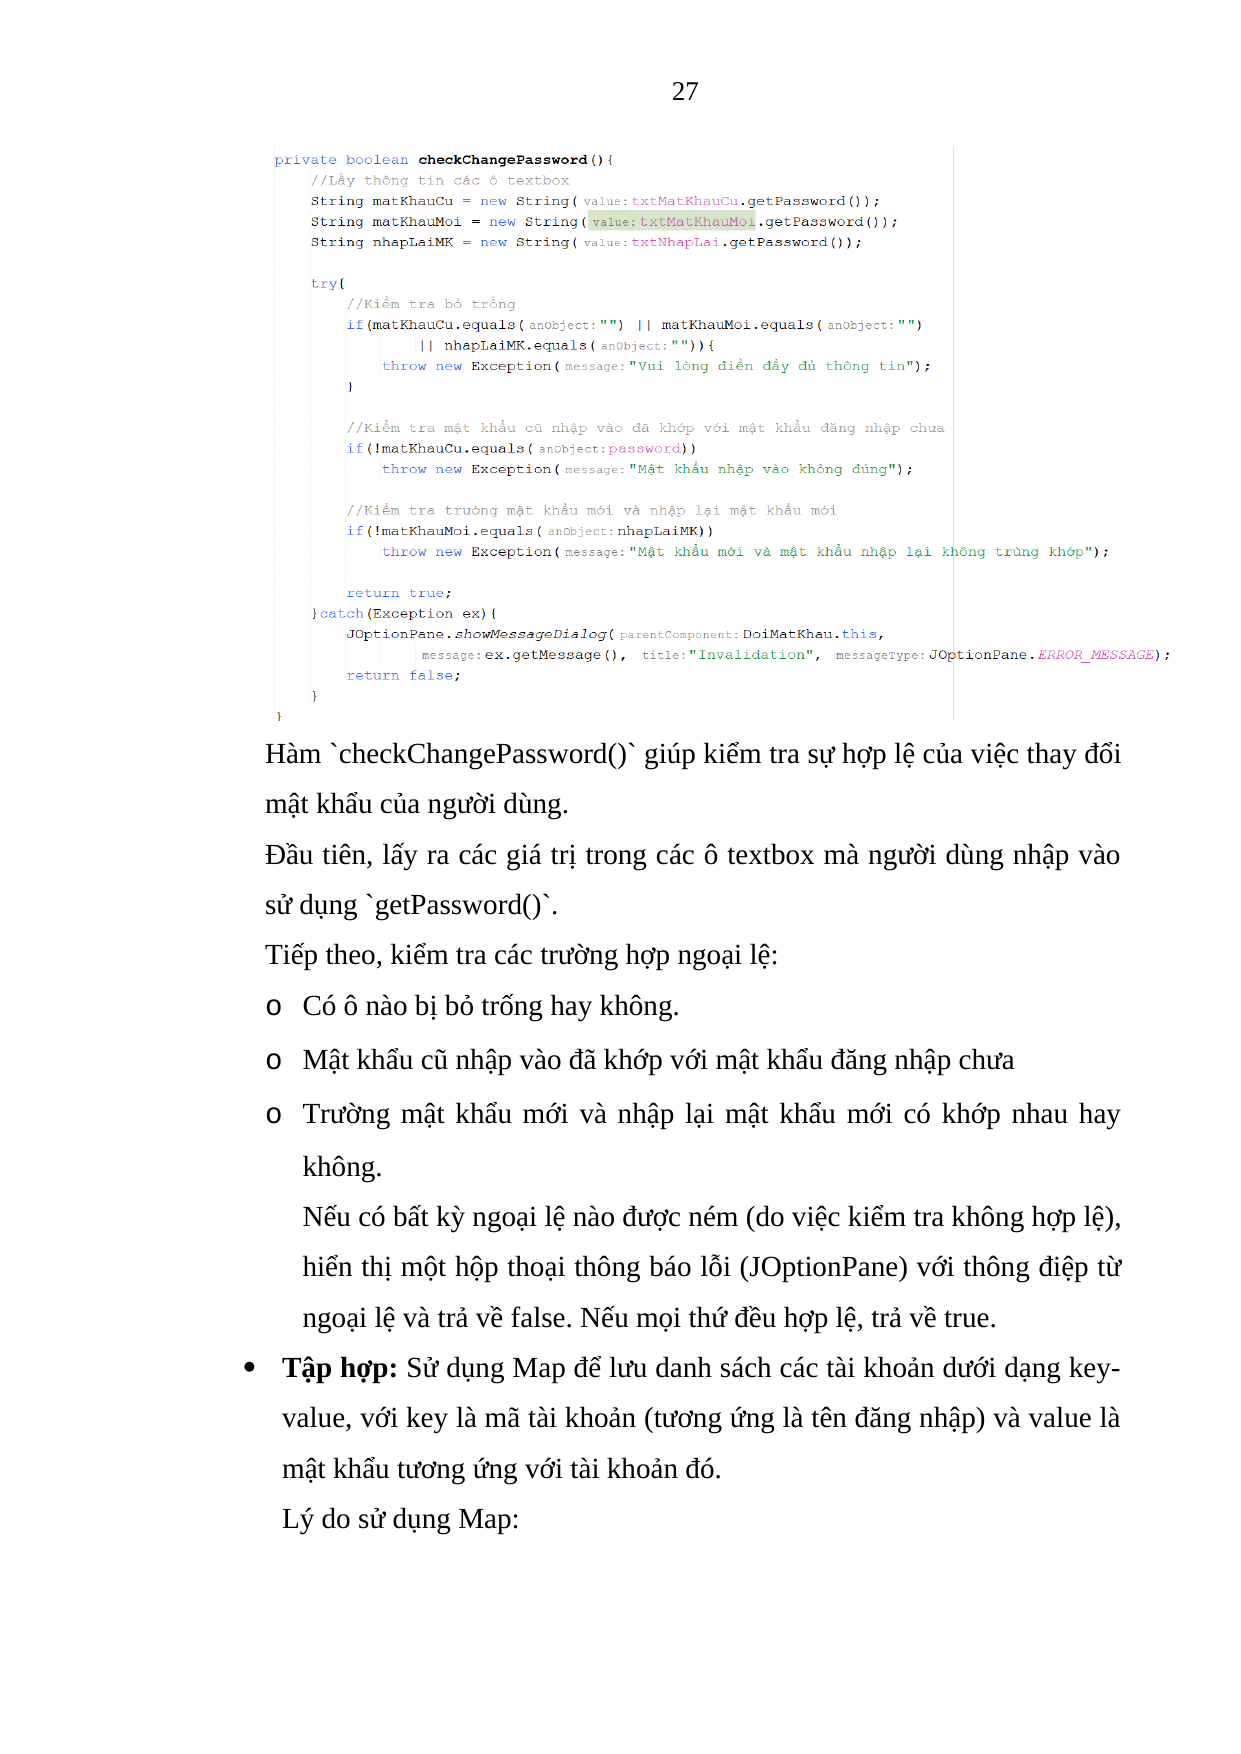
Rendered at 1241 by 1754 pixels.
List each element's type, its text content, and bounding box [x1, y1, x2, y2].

list Tập hợp: Sử dụng Map để lưu danh sách các tài khoản dưới dạng key-value, với key là mã tài khoản (tương ứng là tên đăng nhập) và value là mật khẩu tương ứng với tài khoản đó. [244, 1350, 1122, 1484]
text Tiếp theo, kiểm tra các trường hợp ngoại lệ: [265, 937, 1122, 971]
text Đầu tiên, lấy ra các giá trị trong các ô textbox mà người dùng nhập vào sử dụng `getPassword()`. [265, 837, 1122, 921]
text Lý do sử dụng Map: [207, 1501, 1122, 1534]
list Có ô nào bị bỏ trống hay không. [265, 988, 1122, 1024]
list Mật khẩu cũ nhập vào đã khớp với mật khẩu đăng nhập chưa [265, 1042, 1122, 1078]
list Trường mật khẩu mới và nhập lại mật khẩu mới có khớp nhau hay không. [265, 1096, 1122, 1182]
picture [264, 147, 1175, 721]
text Hàm `checkChangePassword()` giúp kiểm tra sự hợp lệ của việc thay đổi mật khẩu của người dùng. [265, 736, 1122, 820]
text Nếu có bất kỳ ngoại lệ nào được ném (do việc kiểm tra không hợp lệ), hiển thị một hộp thoại thông báo lỗi (JOptionPane) với thông điệp từ ngoại lệ và trả về false. Nếu mọi thứ đều hợp lệ, trả về true. [302, 1199, 1122, 1333]
